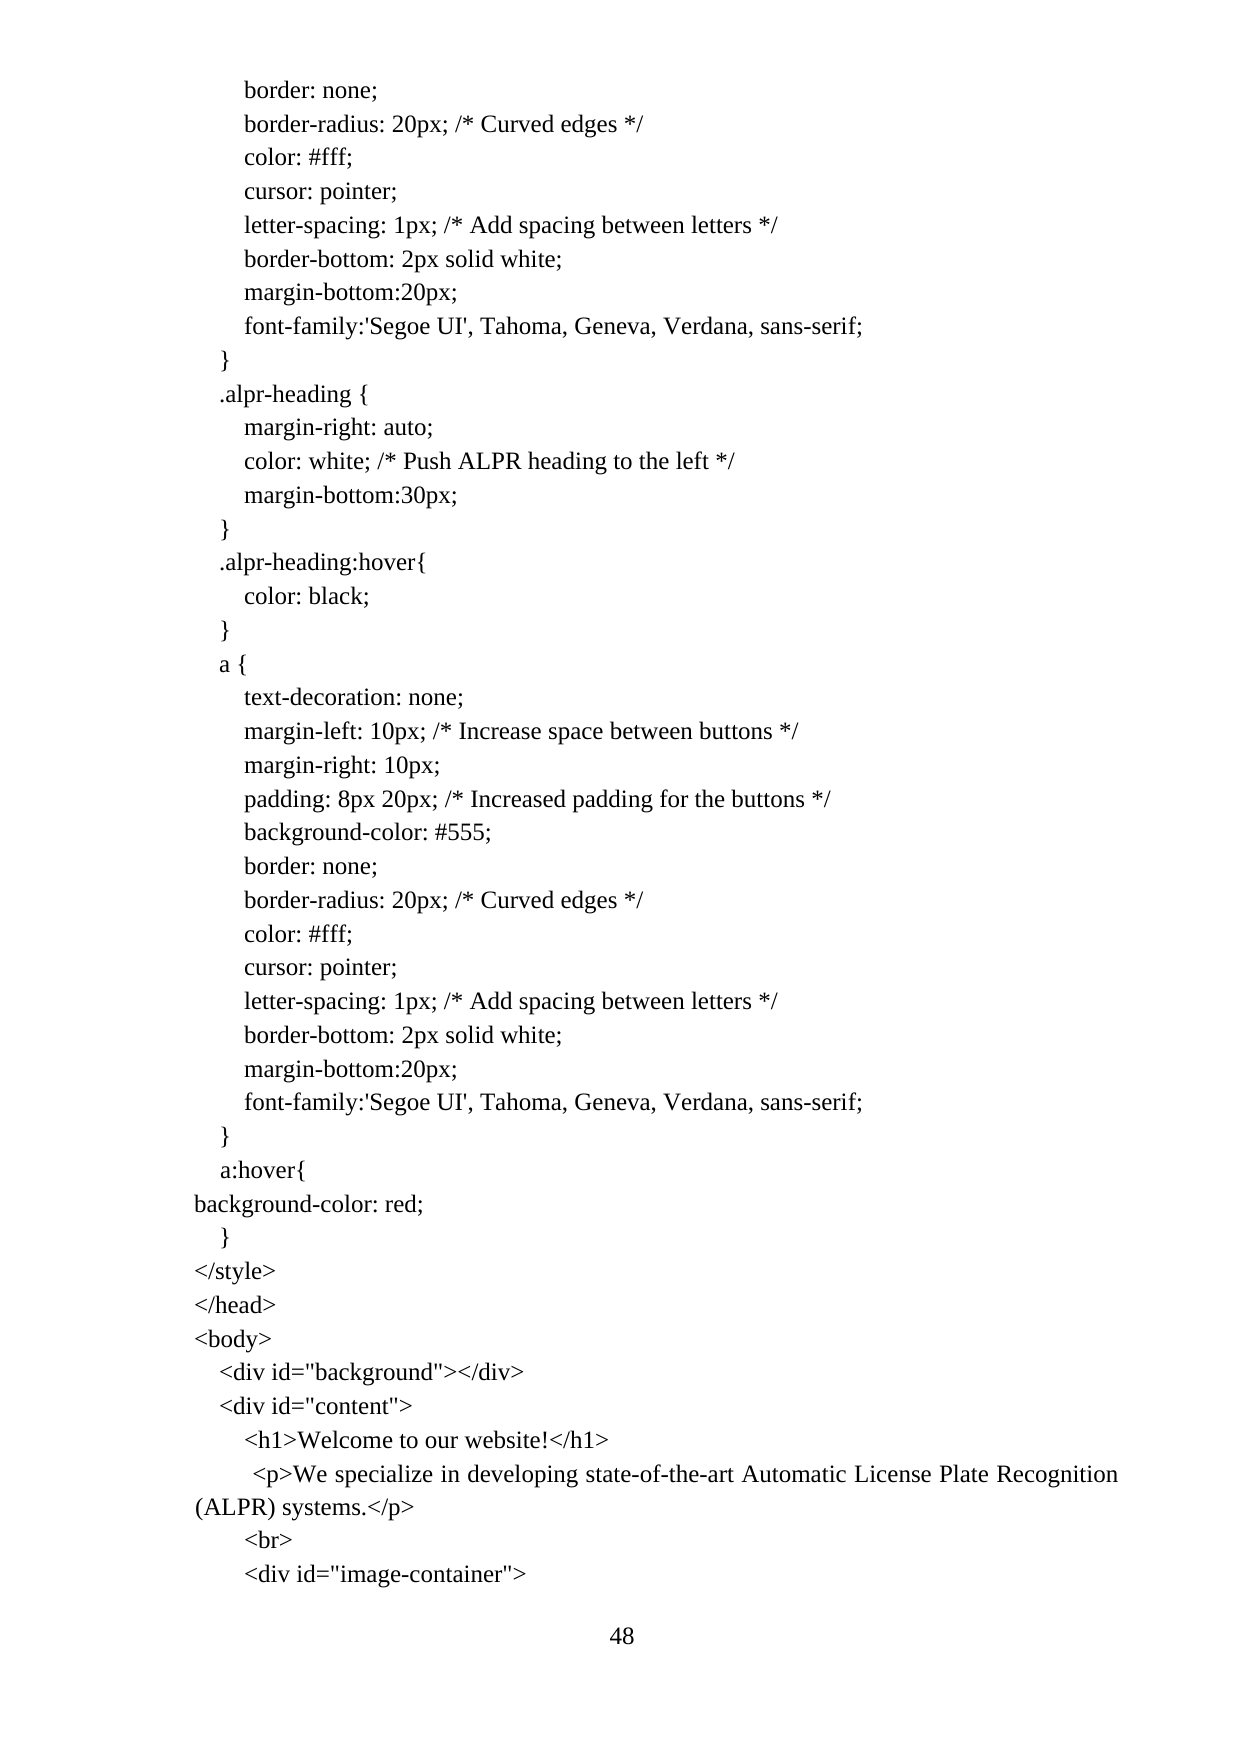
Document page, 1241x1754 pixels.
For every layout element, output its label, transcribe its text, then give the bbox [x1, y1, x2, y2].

text border-bottom: 2px solid white; [194, 1020, 1120, 1049]
text cursor: pointer; [194, 176, 1120, 205]
text .alpr-heading { [194, 379, 1120, 407]
text <div id="background"></div> [194, 1357, 1120, 1386]
text cursor: pointer; [194, 952, 1120, 981]
text } [194, 1222, 1120, 1251]
text </style> [194, 1256, 1120, 1285]
text margin-right: 10px; [194, 750, 1120, 779]
text margin-bottom:20px; [194, 1054, 1120, 1082]
text <div id="content"> [194, 1391, 1120, 1420]
text background-color: red; [194, 1189, 1120, 1217]
text a { [194, 649, 1120, 677]
text margin-left: 10px; /* Increase space between buttons */ [194, 716, 1120, 745]
text color: white; /* Push ALPR heading to the left */ [194, 446, 1120, 475]
text color: black; [194, 581, 1120, 610]
text <body> [194, 1324, 1120, 1352]
text font-family:'Segoe UI', Tahoma, Geneva, Verdana, sans-serif; [194, 311, 1120, 340]
text a:hover{ [120, 1155, 1120, 1184]
text </head> [194, 1290, 1120, 1319]
text color: #fff; [194, 142, 1120, 171]
text } [194, 514, 1120, 542]
text border-bottom: 2px solid white; [194, 244, 1120, 272]
text letter-spacing: 1px; /* Add spacing between letters */ [194, 986, 1120, 1015]
text } [194, 1121, 1120, 1150]
text color: #fff; [194, 919, 1120, 947]
text } [194, 345, 1120, 374]
text background-color: #555; [194, 817, 1120, 846]
text <br> [194, 1526, 1120, 1554]
text margin-bottom:30px; [194, 480, 1120, 509]
text border: none; [194, 75, 1120, 104]
text border-radius: 20px; /* Curved edges */ [194, 109, 1120, 137]
text } [194, 615, 1120, 644]
text border: none; [194, 851, 1120, 880]
text font-family:'Segoe UI', Tahoma, Geneva, Verdana, sans-serif; [194, 1087, 1120, 1116]
text border-radius: 20px; /* Curved edges */ [194, 885, 1120, 914]
text margin-right: auto; [194, 412, 1120, 441]
text margin-bottom:20px; [194, 277, 1120, 306]
text .alpr-heading:hover{ [194, 547, 1120, 576]
text text-decoration: none; [194, 682, 1120, 711]
text padding: 8px 20px; /* Increased padding for the buttons */ [194, 784, 1120, 812]
text <h1>Welcome to our website!</h1> [194, 1425, 1120, 1454]
text <p>We specialize in developing state-of-the-art Automatic License Plate Recognition (ALPR) systems.</p> [194, 1459, 1120, 1521]
text <div id="image-container"> [194, 1559, 1120, 1588]
text letter-spacing: 1px; /* Add spacing between letters */ [194, 210, 1120, 239]
